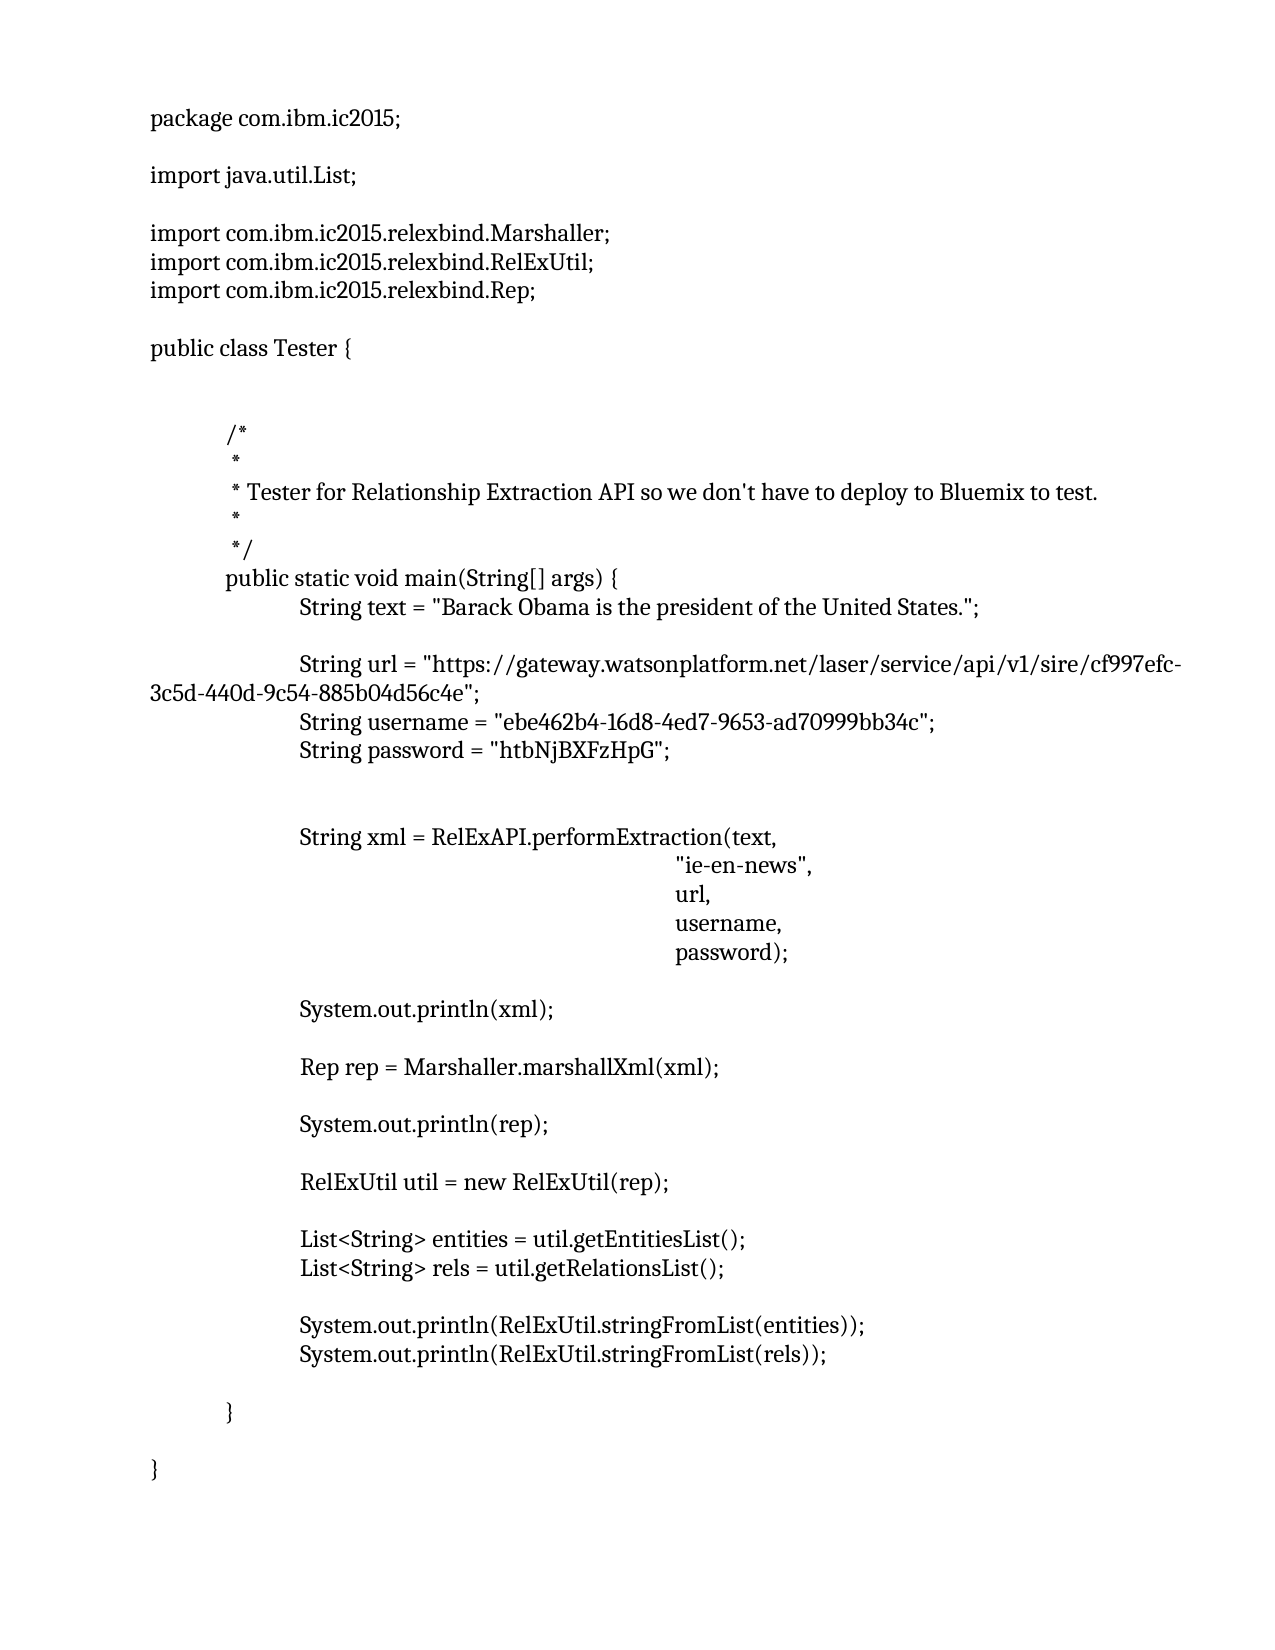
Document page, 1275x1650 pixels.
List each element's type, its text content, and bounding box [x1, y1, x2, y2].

text public class Tester { [150, 334, 1200, 362]
text /* [150, 420, 1200, 449]
text username, [150, 909, 1200, 937]
text String xml = RelExAPI.performExtraction(text, [150, 822, 1200, 851]
text String url = "https://gateway.watsonplatform.net/laser/service/api/v1/sire/cf997efc-3c5d-440d-9c54-885b04d56c4e"; [150, 650, 1200, 707]
text RelExUtil util = new RelExUtil(rep); [150, 1167, 1200, 1196]
text import com.ibm.ic2015.relexbind.Marshaller; [150, 219, 1200, 247]
text System.out.println(RelExUtil.stringFromList(entities)); [150, 1311, 1200, 1340]
text import com.ibm.ic2015.relexbind.Rep; [150, 276, 1200, 305]
text * [150, 449, 1200, 477]
text List<String> rels = util.getRelationsList(); [150, 1254, 1200, 1282]
text System.out.println(xml); [150, 995, 1200, 1024]
text System.out.println(rep); [150, 1110, 1200, 1139]
text url, [150, 880, 1200, 909]
text */ [150, 535, 1200, 564]
text package com.ibm.ic2015; [150, 104, 1200, 132]
text } [150, 1455, 1200, 1484]
text String text = "Barack Obama is the president of the United States."; [150, 592, 1200, 621]
text } [150, 1397, 1200, 1426]
text import com.ibm.ic2015.relexbind.RelExUtil; [150, 247, 1200, 276]
text "ie-en-news", [150, 851, 1200, 880]
text * Tester for Relationship Extraction API so we don't have to deploy to Bluemix to test. [150, 477, 1200, 506]
text System.out.println(RelExUtil.stringFromList(rels)); [150, 1340, 1200, 1369]
text List<String> entities = util.getEntitiesList(); [150, 1225, 1200, 1254]
text import java.util.List; [150, 161, 1200, 190]
text String password = "htbNjBXFzHpG"; [150, 736, 1200, 765]
text String username = "ebe462b4-16d8-4ed7-9653-ad70999bb34c"; [150, 707, 1200, 736]
text Rep rep = Marshaller.marshallXml(xml); [150, 1052, 1200, 1081]
text public static void main(String[] args) { [150, 564, 1200, 592]
text password); [150, 937, 1200, 966]
text * [150, 506, 1200, 535]
